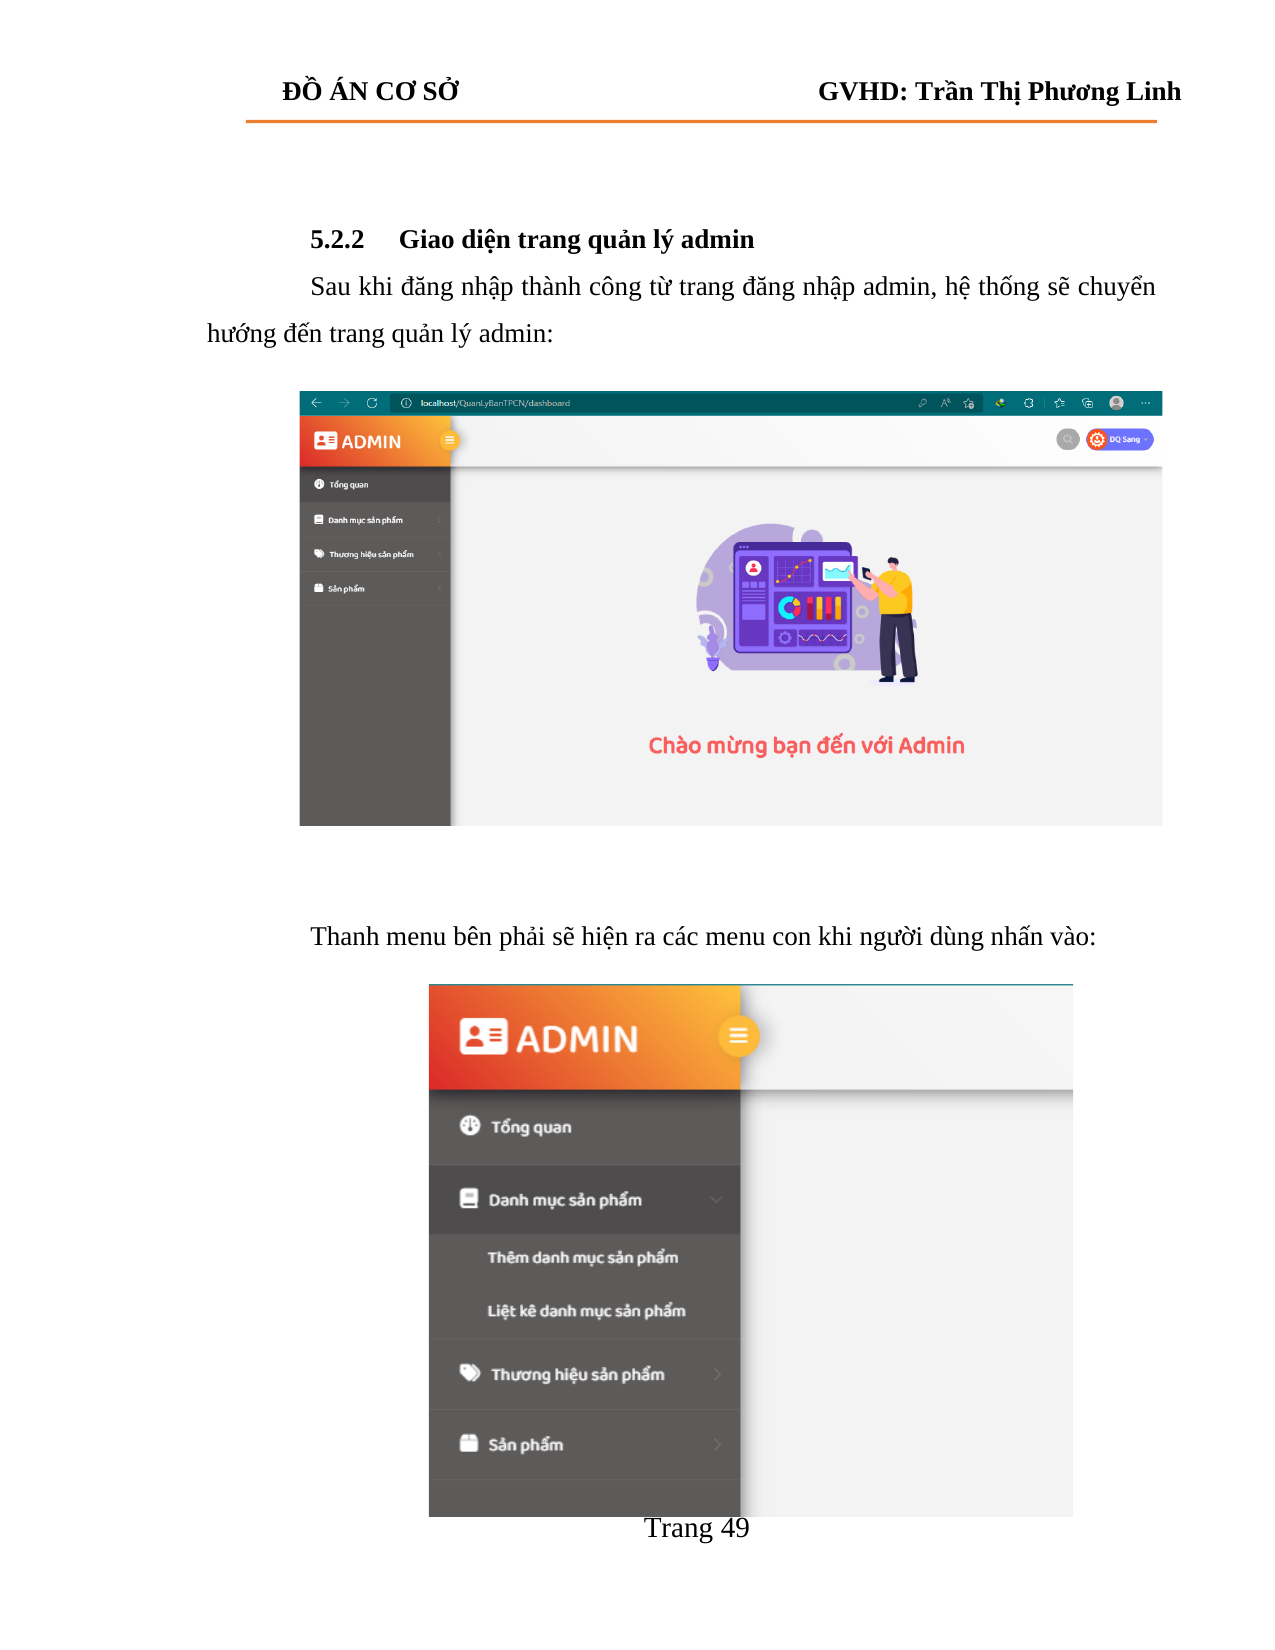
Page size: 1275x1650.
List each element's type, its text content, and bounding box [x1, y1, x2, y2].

picture [428, 984, 1074, 1517]
list Giao diện trang quản lý admin [310, 223, 1157, 254]
picture [299, 391, 1163, 826]
text Sau khi đăng nhập thành công từ trang đăng nhập admin, hệ thống sẽ chuyển hướng đến trang quản lý admin: [207, 270, 1157, 348]
text Thanh menu bên phải sẽ hiện ra các menu con khi người dùng nhấn vào: [207, 920, 1157, 951]
